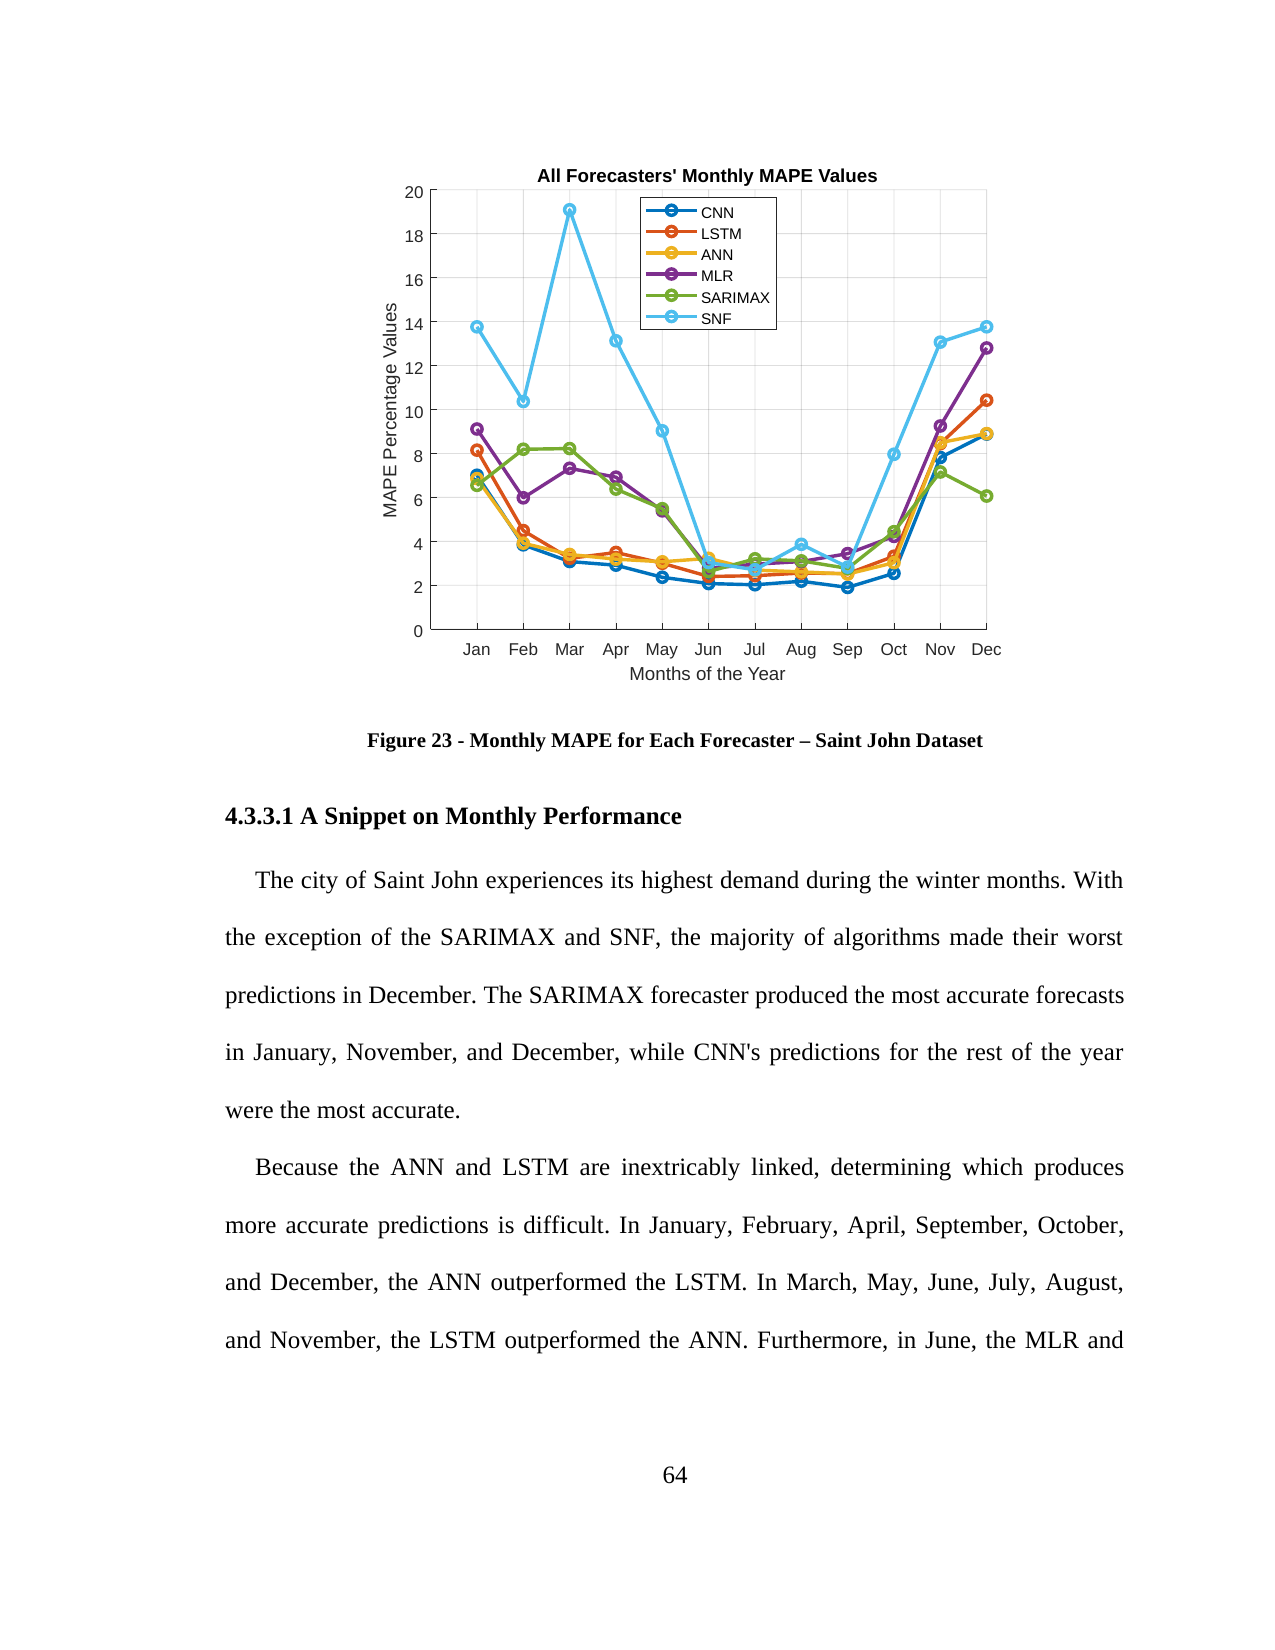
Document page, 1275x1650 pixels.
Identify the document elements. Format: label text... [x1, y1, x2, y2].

text Figure - Monthly MAPE for Each Forecaster – Saint John Dataset [225, 728, 1125, 752]
subtitle 4.3.3.1 A Snippet on Monthly Performance [225, 801, 1125, 830]
text The city of Saint John experiences its highest demand during the winter months. With the exception of the SARIMAX and SNF, the majority of algorithms made their worst predictions in December. The SARIMAX forecaster produced the most accurate forecasts in January, November, and December, while CNN's predictions for the rest of the year were the most accurate. [225, 865, 1125, 1124]
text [225, 1152, 1125, 1354]
